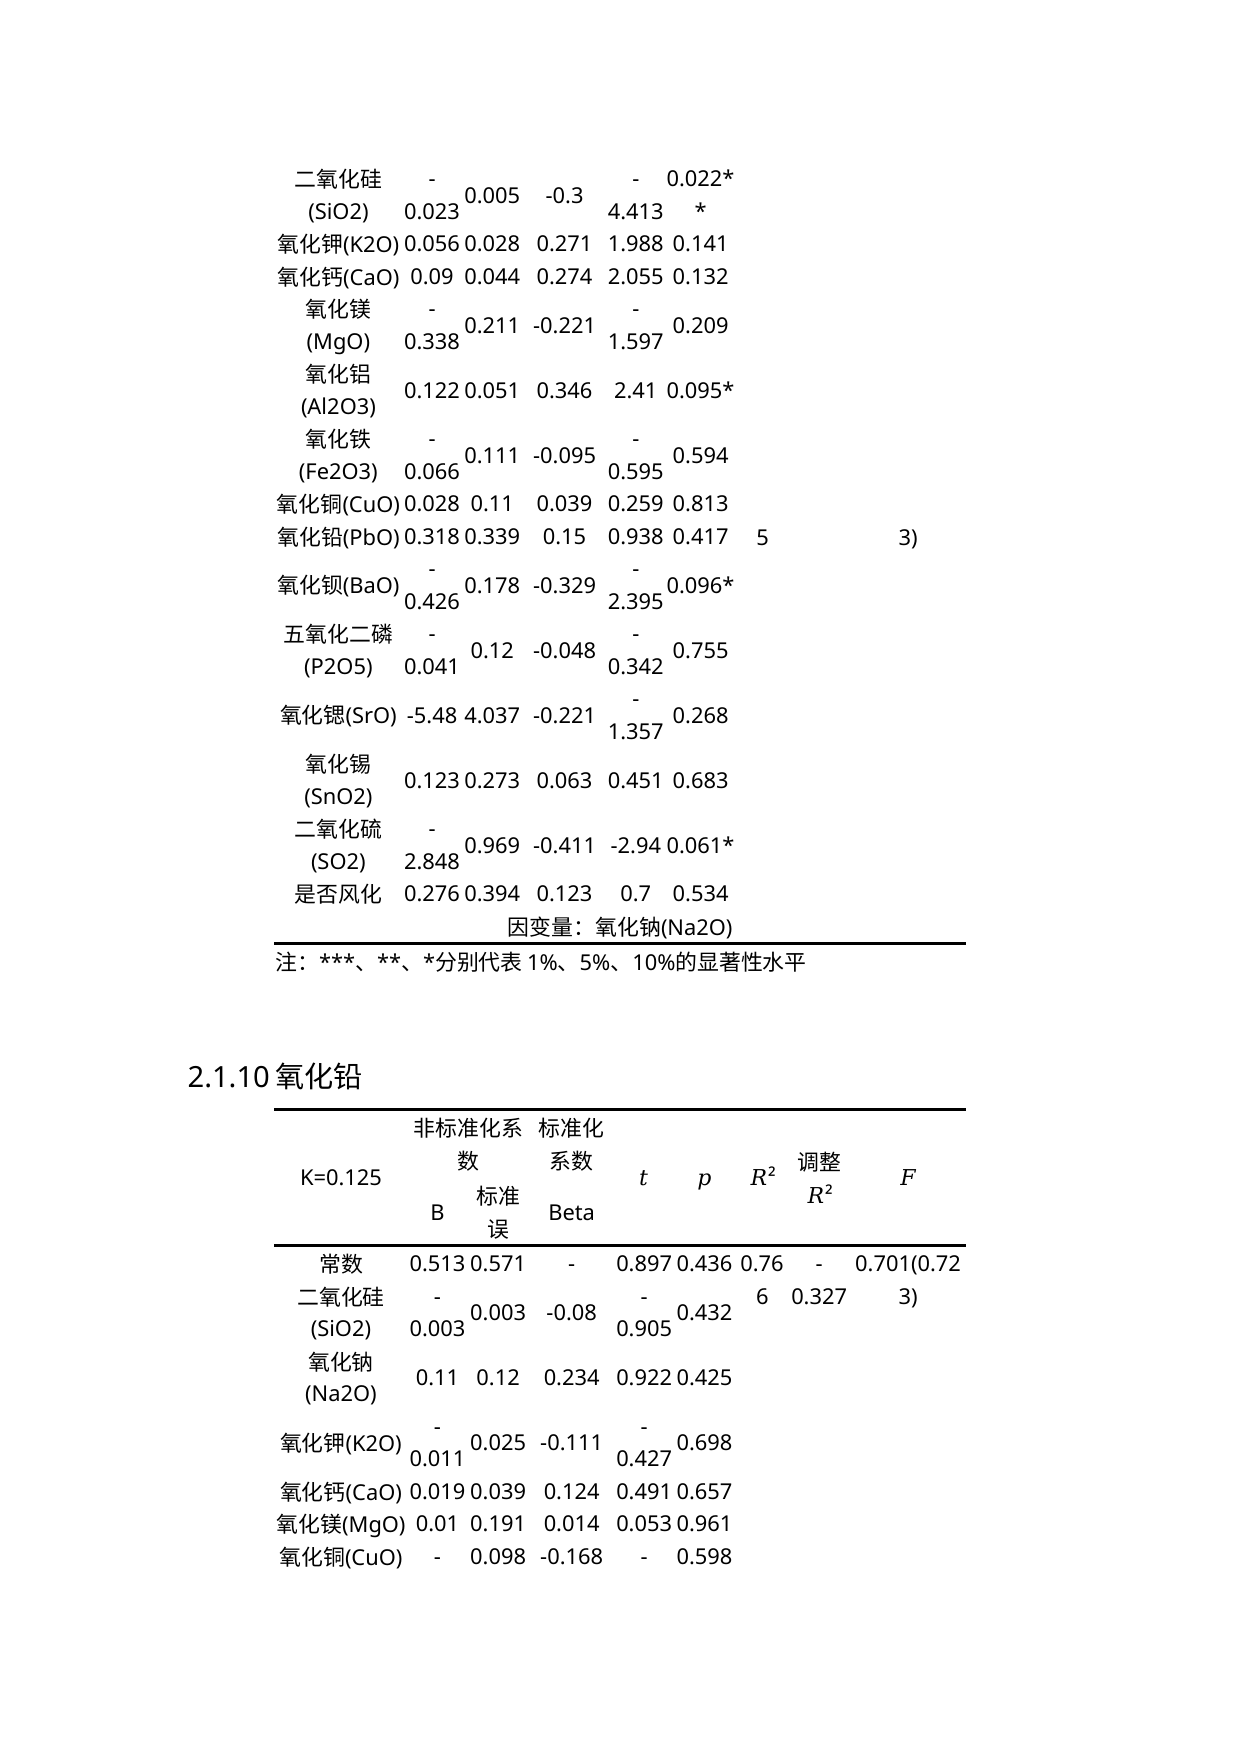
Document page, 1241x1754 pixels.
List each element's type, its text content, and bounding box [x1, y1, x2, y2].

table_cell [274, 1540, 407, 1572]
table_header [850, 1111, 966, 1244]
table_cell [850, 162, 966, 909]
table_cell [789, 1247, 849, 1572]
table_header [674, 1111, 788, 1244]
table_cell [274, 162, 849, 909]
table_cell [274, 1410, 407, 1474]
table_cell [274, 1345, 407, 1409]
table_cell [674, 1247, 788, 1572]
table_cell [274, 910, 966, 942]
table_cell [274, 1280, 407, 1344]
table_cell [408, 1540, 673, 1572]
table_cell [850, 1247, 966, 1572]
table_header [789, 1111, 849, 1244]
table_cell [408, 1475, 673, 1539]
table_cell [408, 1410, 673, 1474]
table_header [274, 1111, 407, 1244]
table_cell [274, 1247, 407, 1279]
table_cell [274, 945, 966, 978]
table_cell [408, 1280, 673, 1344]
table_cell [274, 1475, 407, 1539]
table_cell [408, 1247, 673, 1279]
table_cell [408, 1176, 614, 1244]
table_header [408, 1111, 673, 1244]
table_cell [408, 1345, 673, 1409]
list 氧化铅 [187, 1043, 1053, 1108]
